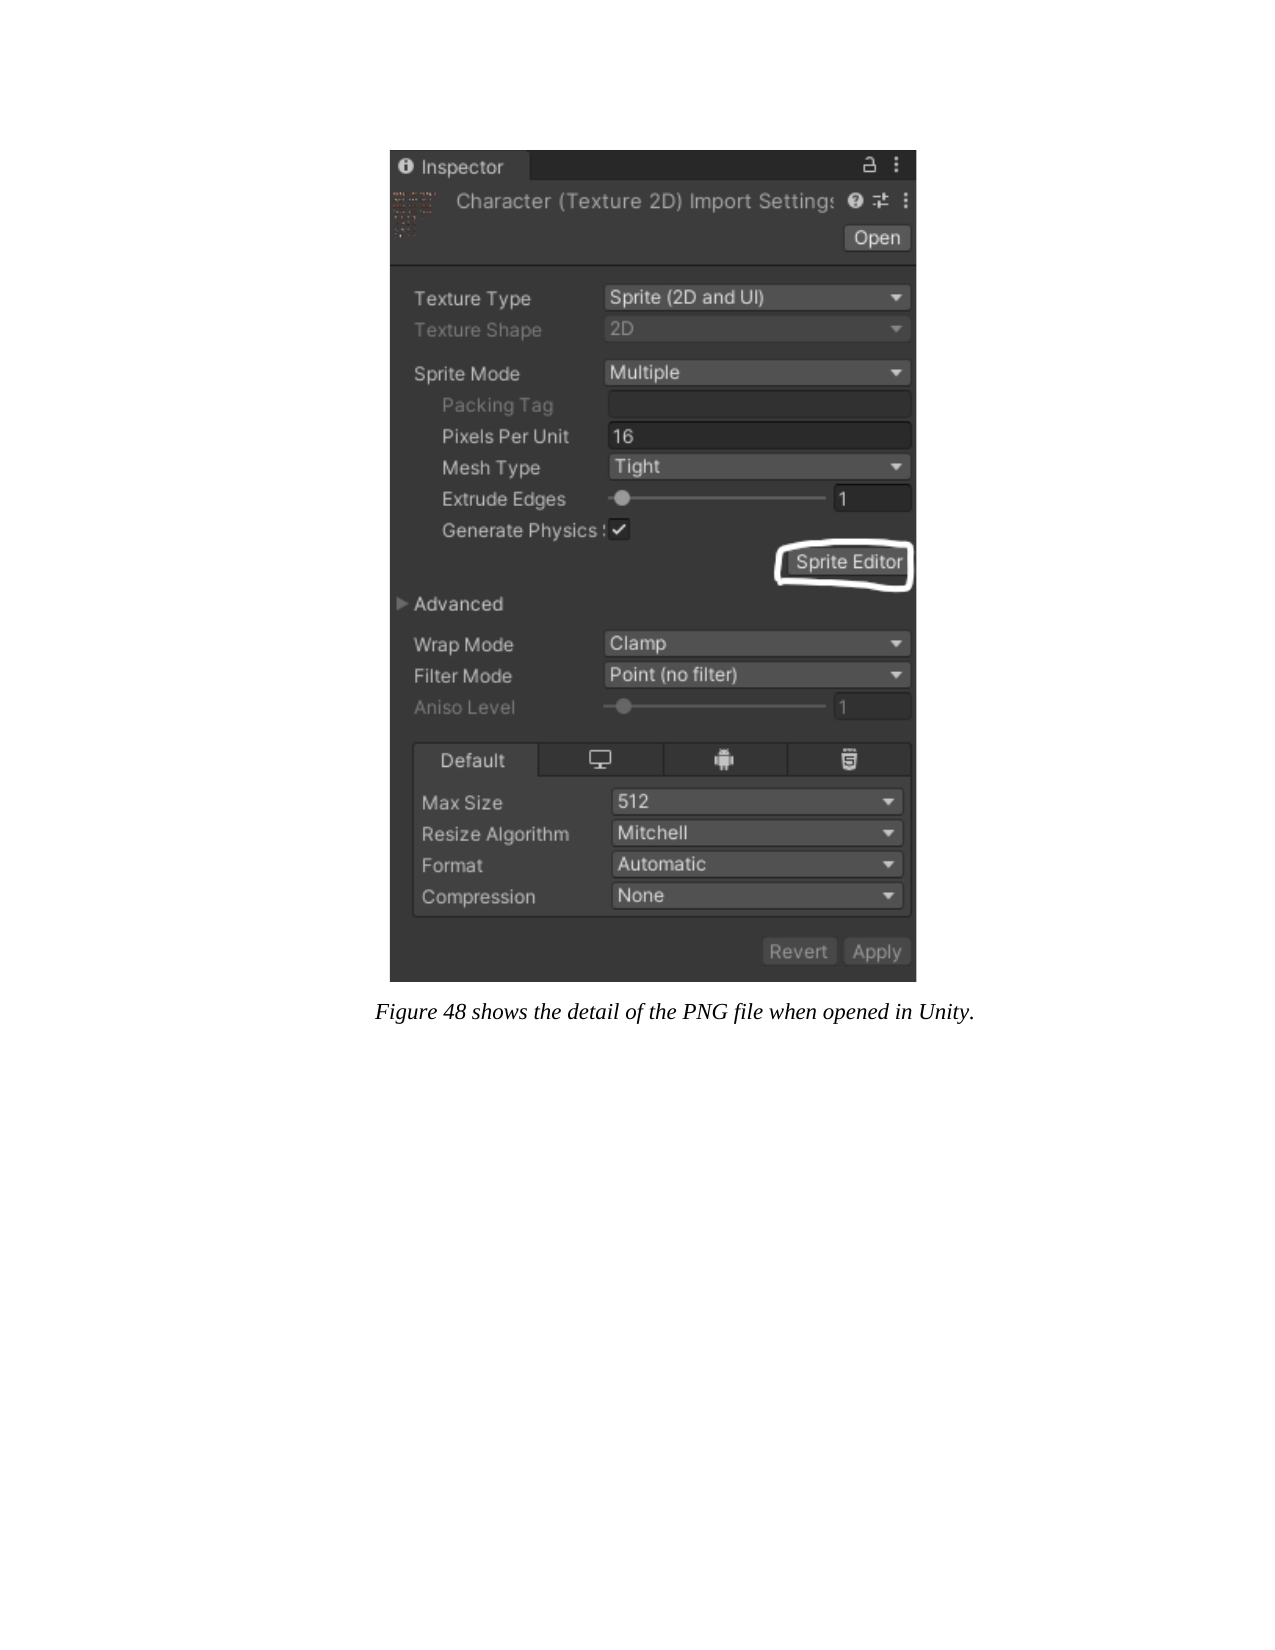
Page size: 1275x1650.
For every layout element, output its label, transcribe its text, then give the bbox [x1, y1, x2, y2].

picture [389, 150, 917, 982]
